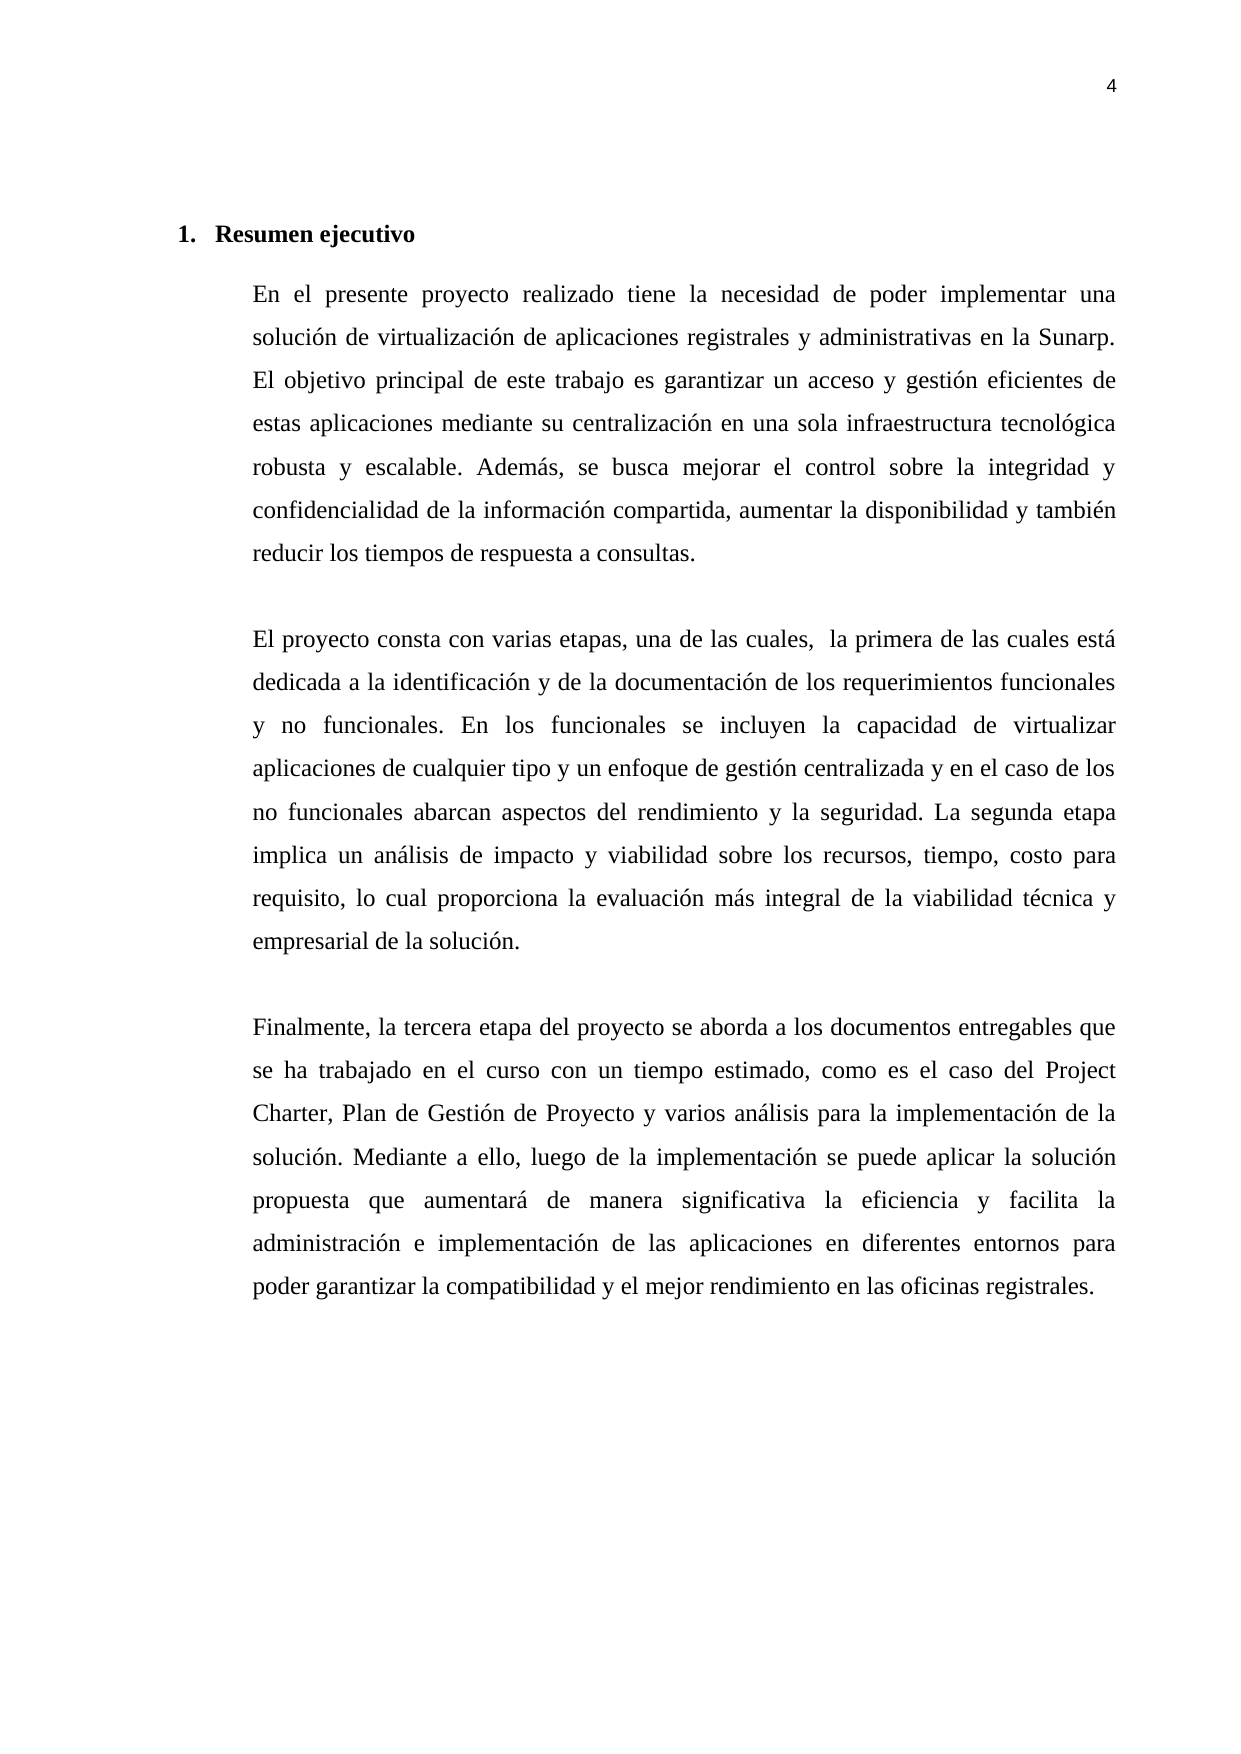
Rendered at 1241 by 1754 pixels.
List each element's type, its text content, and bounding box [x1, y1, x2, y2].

text Finalmente, la tercera etapa del proyecto se aborda a los documentos entregables que se ha trabajado en el curso con un tiempo estimado, como es el caso del Project Charter, Plan de Gestión de Proyecto y varios análisis para la implementación de la solución. Mediante a ello, luego de la implementación se puede aplicar la solución propuesta que aumentará de manera significativa la eficiencia y facilita la administración e implementación de las aplicaciones en diferentes entornos para poder garantizar la compatibilidad y el mejor rendimiento en las oficinas registrales. [252, 1012, 1117, 1300]
subtitle Resumen ejecutivo [177, 219, 1117, 248]
text En el presente proyecto realizado tiene la necesidad de poder implementar una solución de virtualización de aplicaciones registrales y administrativas en la Sunarp. El objetivo principal de este trabajo es garantizar un acceso y gestión eficientes de estas aplicaciones mediante su centralización en una sola infraestructura tecnológica robusta y escalable. Además, se busca mejorar el control sobre la integridad y confidencialidad de la información compartida, aumentar la disponibilidad y también reducir los tiempos de respuesta a consultas. [252, 279, 1117, 567]
text El proyecto consta con varias etapas, una de las cuales, la primera de las cuales está dedicada a la identificación y de la documentación de los requerimientos funcionales y no funcionales. En los funcionales se incluyen la capacidad de virtualizar aplicaciones de cualquier tipo y un enfoque de gestión centralizada y en el caso de los no funcionales abarcan aspectos del rendimiento y la seguridad. La segunda etapa implica un análisis de impacto y viabilidad sobre los recursos, tiempo, costo para requisito, lo cual proporciona la evaluación más integral de la viabilidad técnica y empresarial de la solución. [252, 624, 1117, 955]
